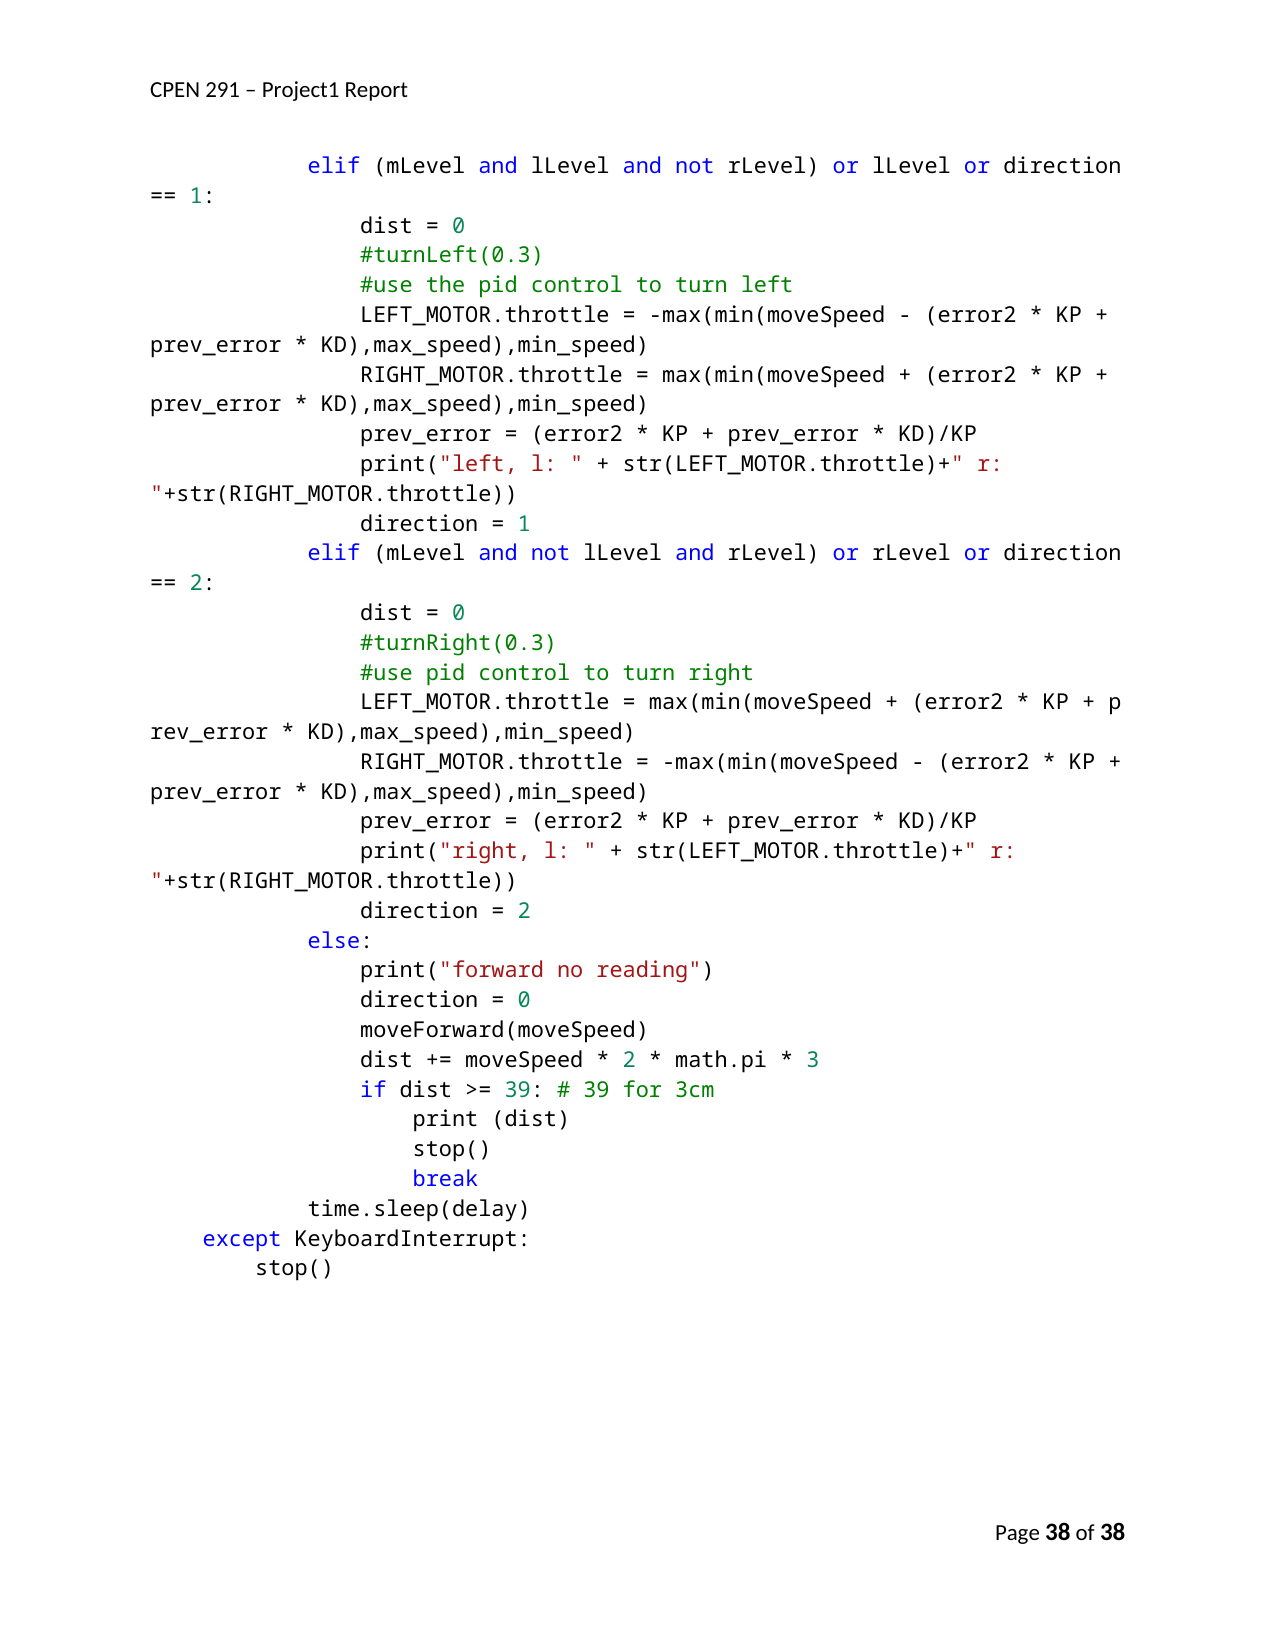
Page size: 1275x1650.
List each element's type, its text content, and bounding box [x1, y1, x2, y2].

text print("forward no reading") [150, 954, 1125, 984]
text #turnLeft(0.3) [150, 239, 1125, 269]
text prev_error = (error2 * KP + prev_error * KD)/KP [150, 418, 1125, 448]
text print("left, l: " + str(LEFT_MOTOR.throttle)+" r: "+str(RIGHT_MOTOR.throttle)) [150, 448, 1125, 507]
text except KeyboardInterrupt: [150, 1222, 1125, 1252]
text break [150, 1163, 1125, 1193]
text direction = 0 [150, 984, 1125, 1014]
text #turnRight(0.3) [150, 627, 1125, 656]
text print("right, l: " + str(LEFT_MOTOR.throttle)+" r: "+str(RIGHT_MOTOR.throttle)) [150, 835, 1125, 895]
text RIGHT_MOTOR.throttle = max(min(moveSpeed + (error2 * KP + prev_error * KD),max_speed),min_speed) [150, 358, 1125, 418]
text #use the pid control to turn left [150, 269, 1125, 299]
text RIGHT_MOTOR.throttle = -max(min(moveSpeed - (error2 * KP + prev_error * KD),max_speed),min_speed) [150, 746, 1125, 805]
text dist = 0 [150, 597, 1125, 627]
text LEFT_MOTOR.throttle = max(min(moveSpeed + (error2 * KP + prev_error * KD),max_speed),min_speed) [150, 686, 1125, 746]
text elif (mLevel and lLevel and not rLevel) or lLevel or direction == 1: [150, 150, 1125, 209]
text dist += moveSpeed * 2 * math.pi * 3 [150, 1044, 1125, 1073]
text time.sleep(delay) [150, 1193, 1125, 1222]
text else: [150, 924, 1125, 954]
text print (dist) [150, 1103, 1125, 1133]
text moveForward(moveSpeed) [150, 1014, 1125, 1044]
text direction = 1 [150, 507, 1125, 537]
text if dist >= 39: # 39 for 3cm [150, 1073, 1125, 1103]
text stop() [150, 1252, 1125, 1282]
text LEFT_MOTOR.throttle = -max(min(moveSpeed - (error2 * KP + prev_error * KD),max_speed),min_speed) [150, 299, 1125, 358]
text #use pid control to turn right [150, 656, 1125, 686]
text dist = 0 [150, 209, 1125, 239]
text direction = 2 [150, 895, 1125, 924]
text prev_error = (error2 * KP + prev_error * KD)/KP [150, 805, 1125, 835]
text elif (mLevel and not lLevel and rLevel) or rLevel or direction == 2: [150, 537, 1125, 597]
text stop() [150, 1133, 1125, 1163]
